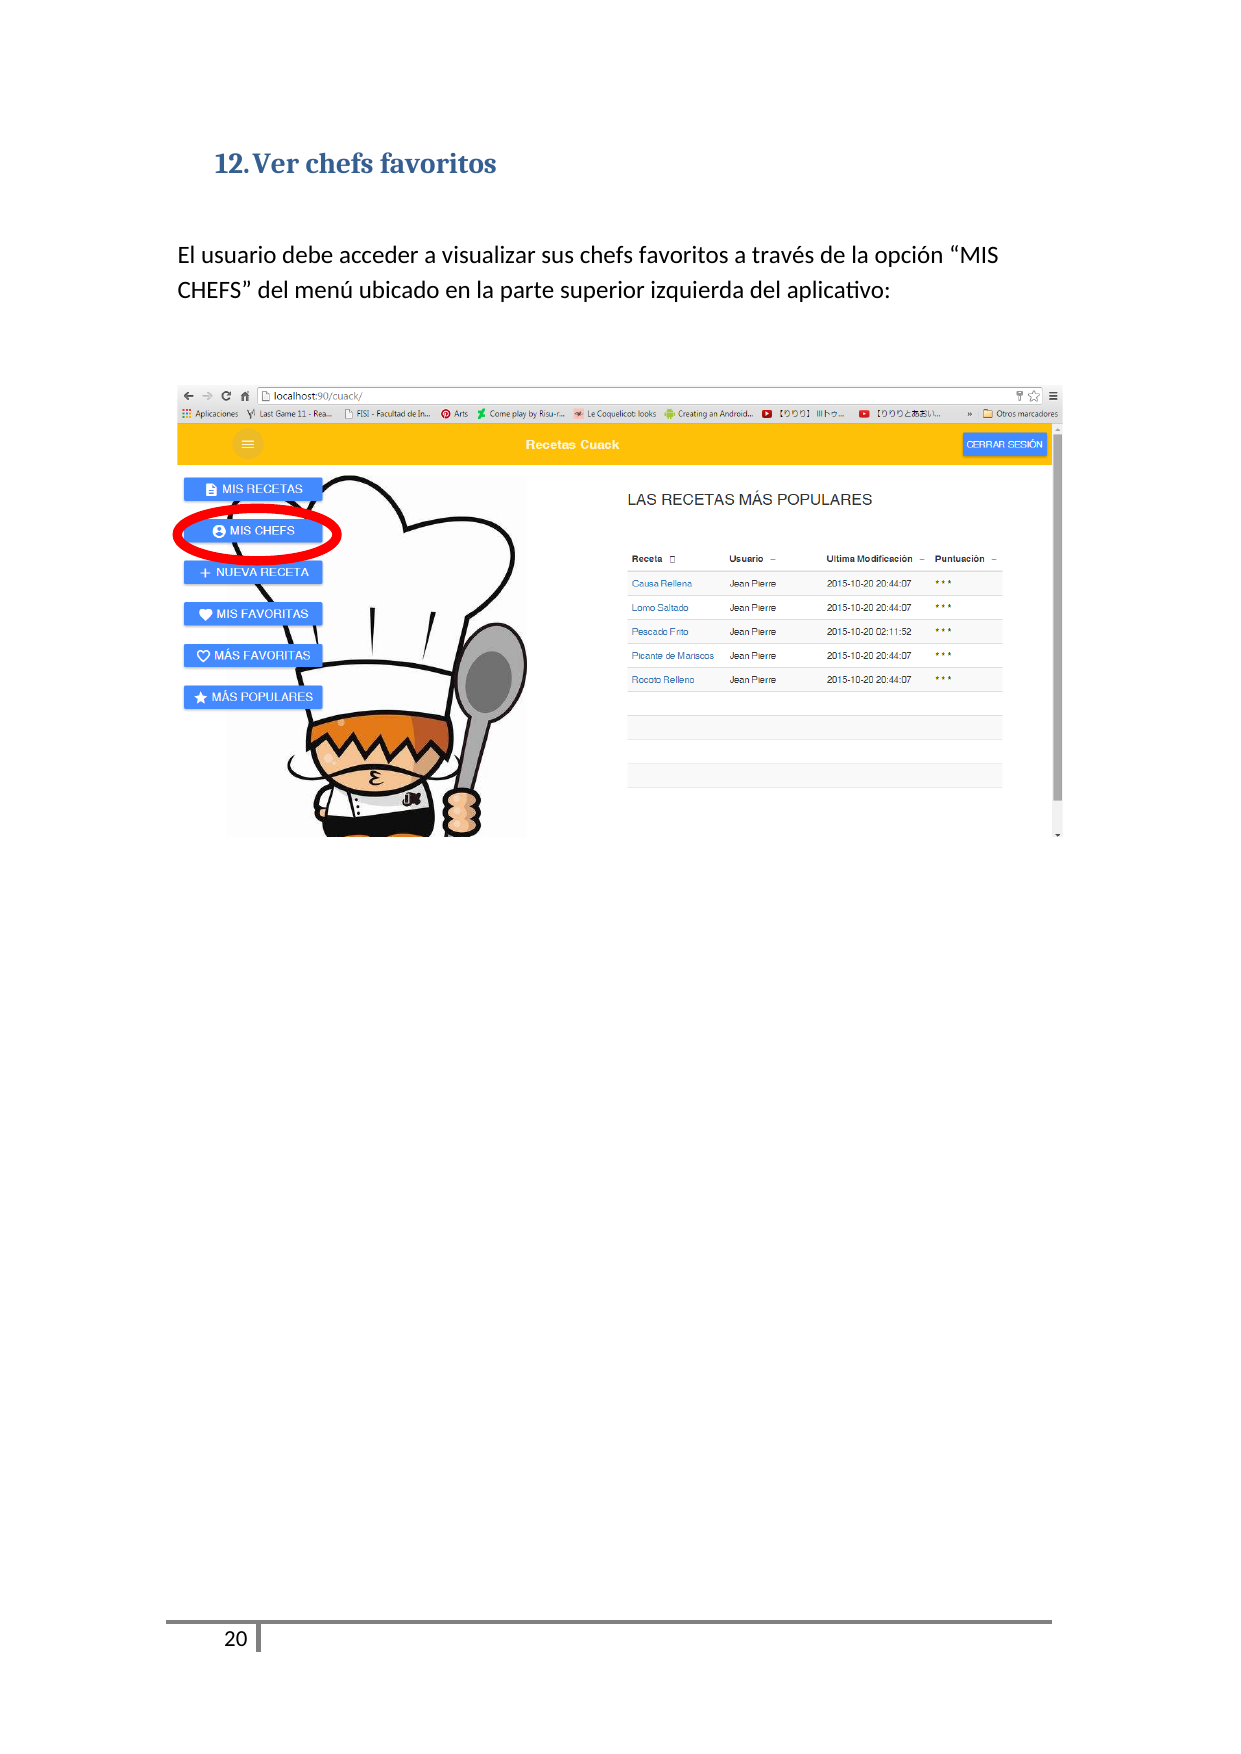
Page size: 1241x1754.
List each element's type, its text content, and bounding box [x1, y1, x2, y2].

picture [177, 385, 1063, 837]
picture [183, 514, 332, 556]
subtitle Ver chefs favoritos [215, 148, 1063, 181]
text El usuario debe acceder a visualizar sus chefs favoritos a través de la opción “MIS CHEFS” del menú ubicado en la parte superior izquierda del aplicativo: [177, 239, 1063, 305]
